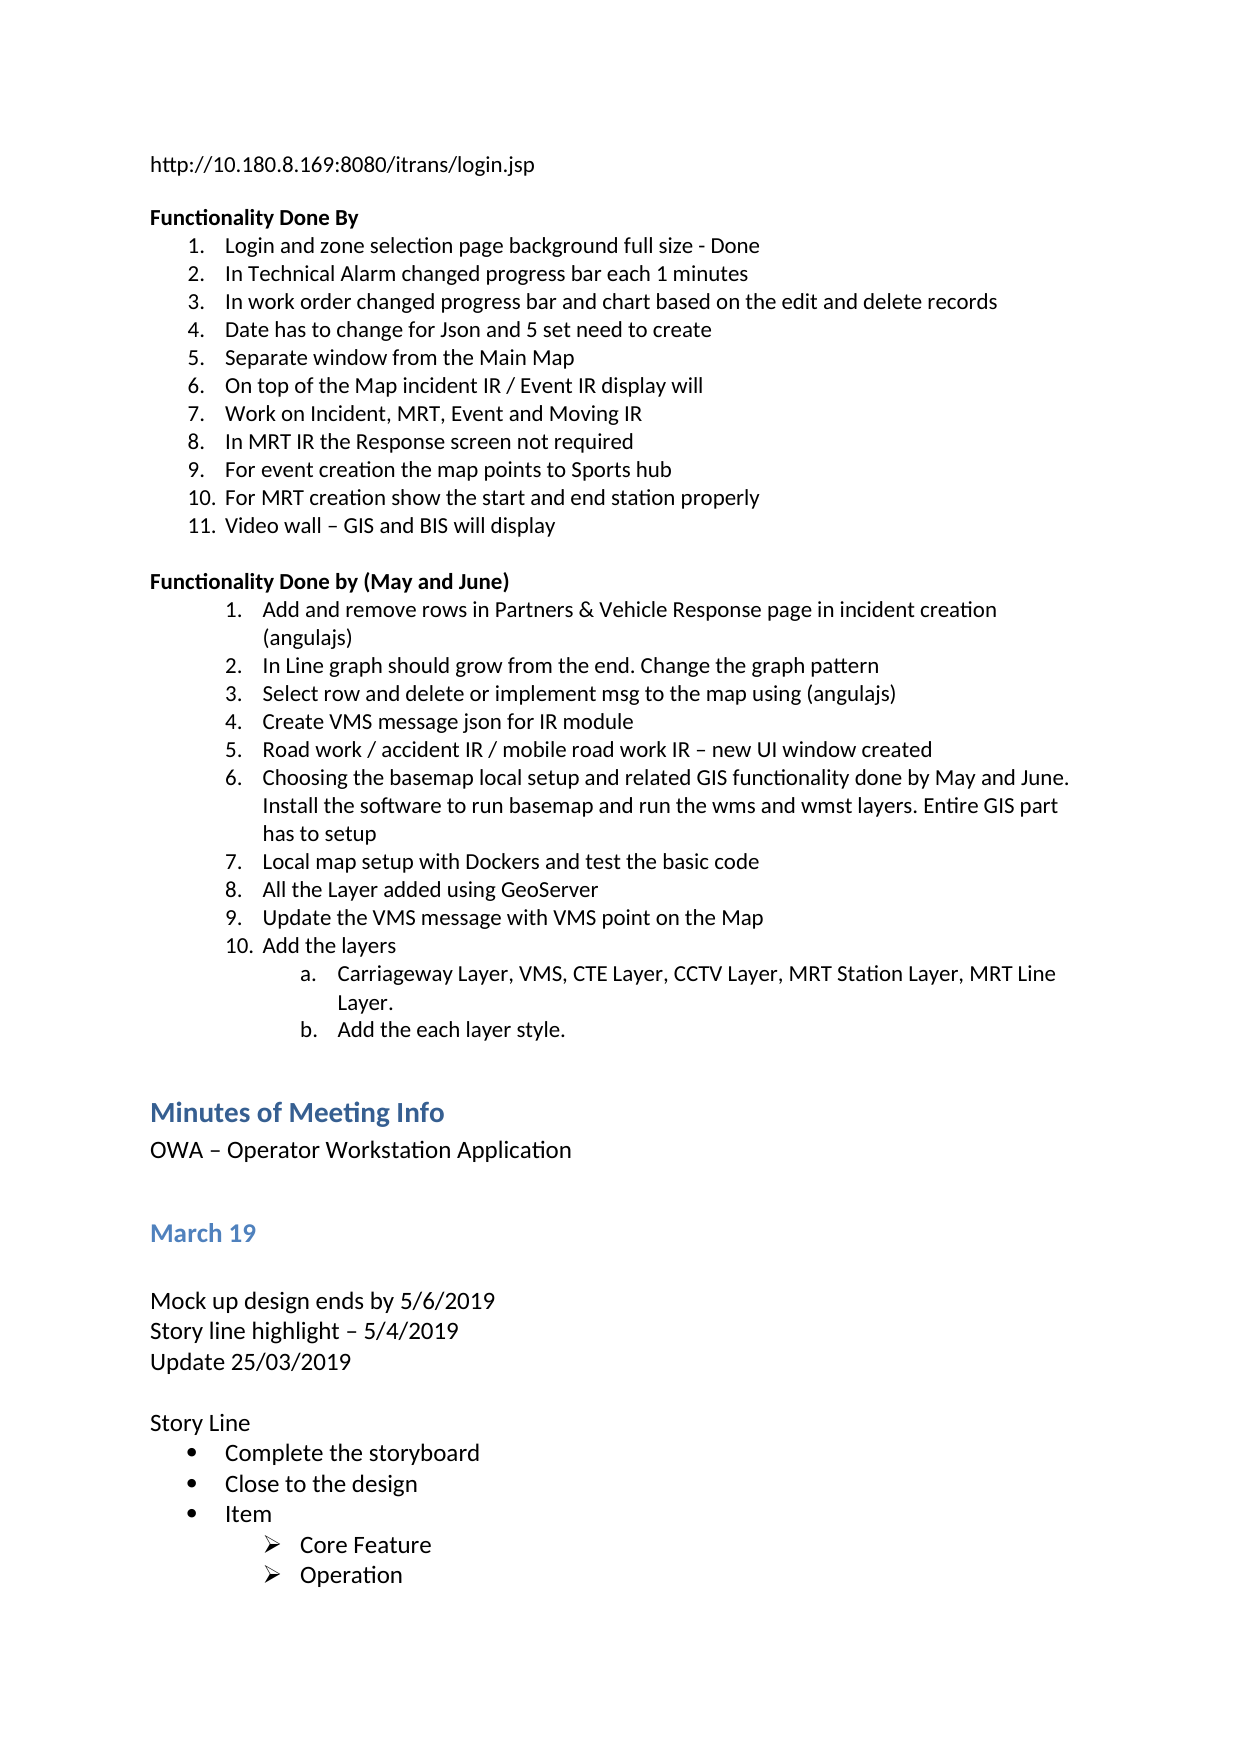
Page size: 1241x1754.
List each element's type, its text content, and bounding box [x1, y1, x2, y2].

list Road work / accident IR / mobile road work IR – new UI window created [225, 735, 1090, 763]
subtitle Minutes of Meeting Info [150, 1094, 1090, 1129]
text Functionality Done by (May and June) [150, 567, 1090, 595]
list On top of the Map incident IR / Event IR display will [187, 371, 1090, 399]
text Mock up design ends by 5/6/2019 [150, 1285, 1090, 1315]
list Close to the design [187, 1468, 1090, 1498]
list Operation [262, 1559, 1090, 1590]
list Add and remove rows in Partners & Vehicle Response page in incident creation (angulajs) [225, 595, 1090, 651]
list Local map setup with Dockers and test the basic code [225, 847, 1090, 876]
list Video wall – GIS and BIS will display [187, 511, 1090, 539]
list In MRT IR the Response screen not required [187, 427, 1090, 455]
list In Line graph should grow from the end. Change the graph pattern [225, 651, 1090, 679]
list Date has to change for Json and 5 set need to create [187, 315, 1090, 343]
list For MRT creation show the start and end station properly [187, 483, 1090, 511]
text Functionality Done By [150, 203, 1090, 231]
text OWA – Operator Workstation Application [150, 1134, 1090, 1165]
list In Technical Alarm changed progress bar each 1 minutes [187, 259, 1090, 287]
text http://10.180.8.169:8080/itrans/login.jsp [150, 150, 1090, 178]
list Complete the storyboard [187, 1437, 1090, 1468]
list Add the layers [225, 932, 1090, 959]
list Item [187, 1498, 1090, 1529]
list All the Layer added using GeoServer [225, 876, 1090, 903]
list Create VMS message json for IR module [225, 707, 1090, 735]
list Select row and delete or implement msg to the map using (angulajs) [225, 679, 1090, 707]
list Add the each layer style. [300, 1016, 1090, 1044]
list Login and zone selection page background full size - Done [187, 231, 1090, 259]
list Core Feature [262, 1529, 1090, 1559]
list Choosing the basemap local setup and related GIS functionality done by May and June. Install the software to run basemap and run the wms and wmst layers. Entire GIS part has to setup [225, 763, 1090, 847]
list In work order changed progress bar and chart based on the edit and delete records [187, 287, 1090, 315]
subtitle March 19 [150, 1216, 1090, 1249]
list Update the VMS message with VMS point on the Map [225, 903, 1090, 932]
list Carriageway Layer, VMS, CTE Layer, CCTV Layer, MRT Station Layer, MRT Line Layer. [300, 959, 1090, 1016]
text Update 25/03/2019 [150, 1346, 1090, 1376]
text Story line highlight – 5/4/2019 [150, 1315, 1090, 1346]
text Story Line [150, 1407, 1090, 1437]
list For event creation the map points to Sports hub [187, 455, 1090, 483]
list Separate window from the Main Map [187, 343, 1090, 371]
list Work on Incident, MRT, Event and Moving IR [187, 399, 1090, 427]
